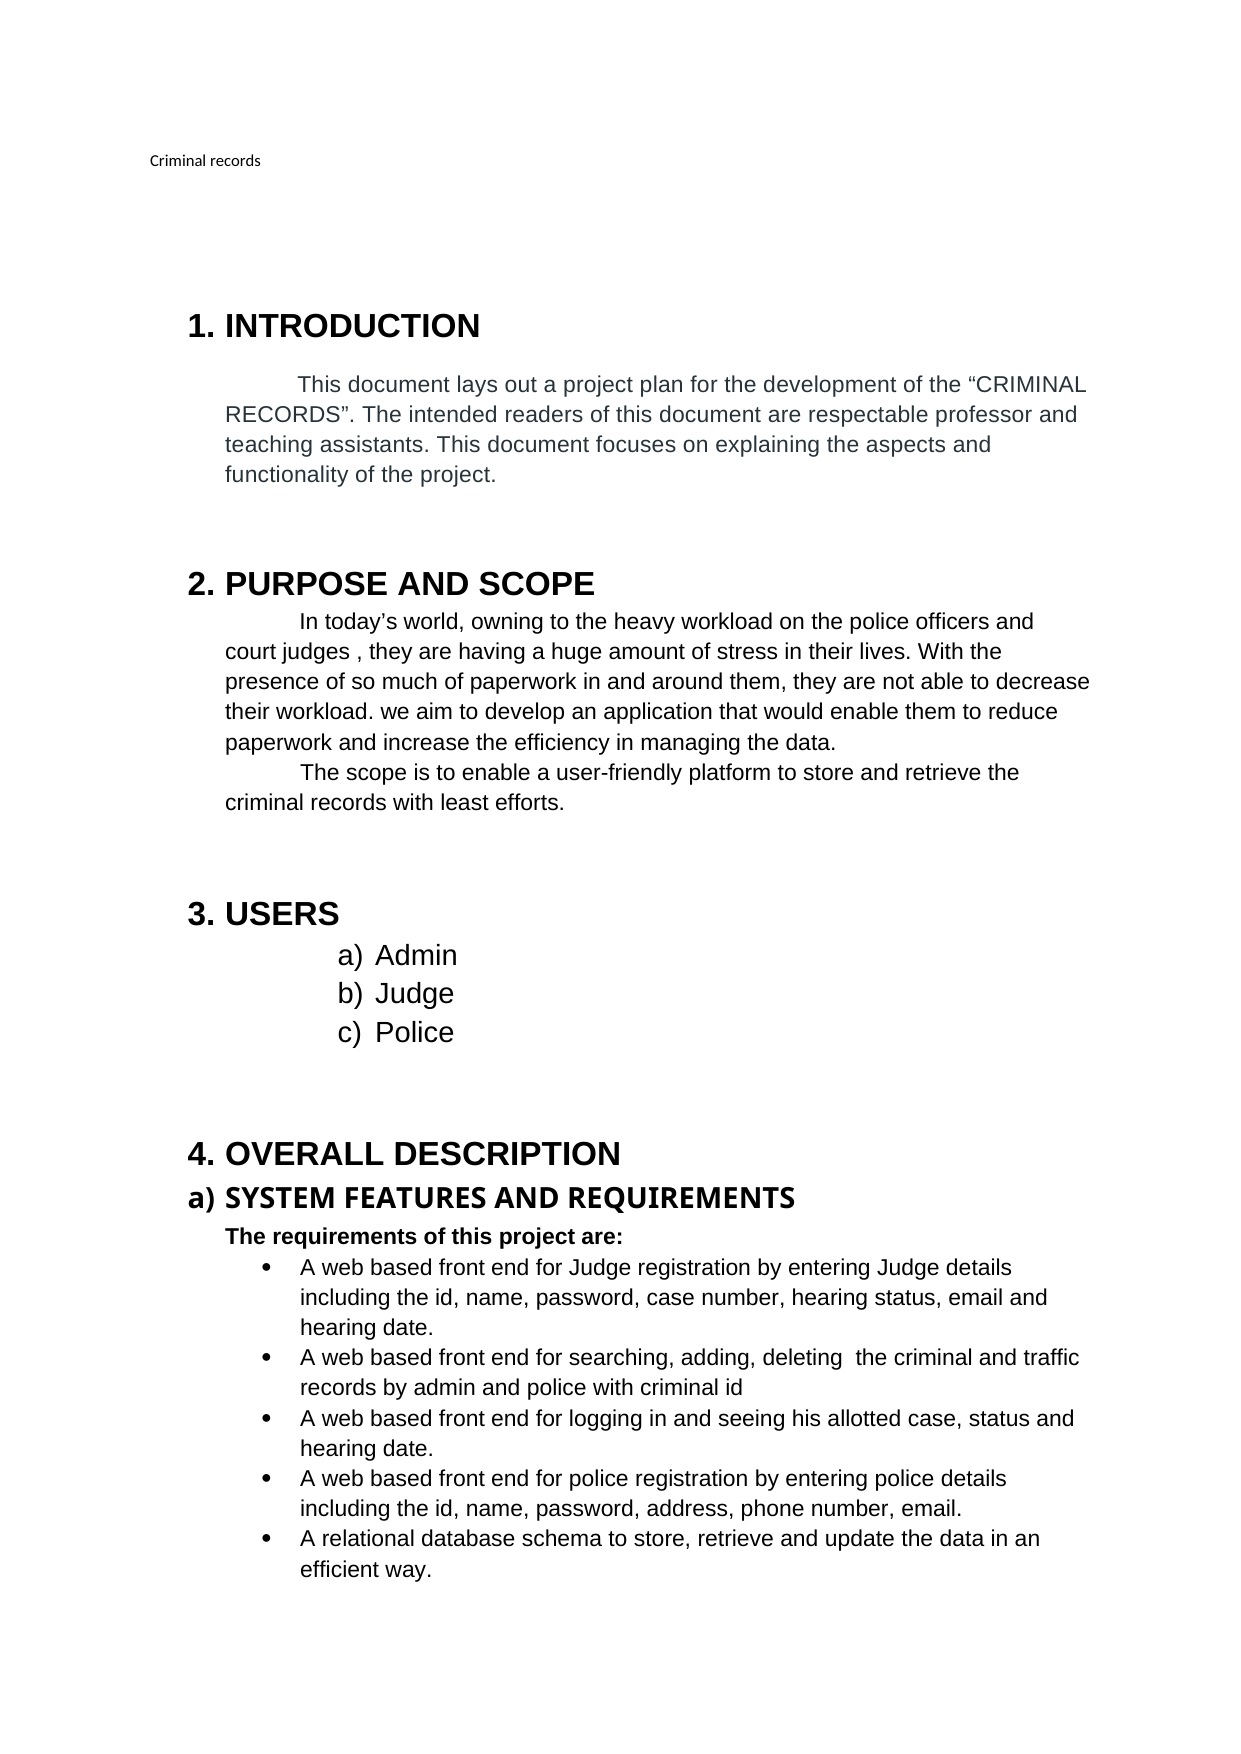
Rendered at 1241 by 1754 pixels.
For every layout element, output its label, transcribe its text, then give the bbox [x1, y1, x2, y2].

list In today’s world, owning to the heavy workload on the police officers and court judges , they are having a huge amount of stress in their lives. With the presence of so much of paperwork in and around them, they are not able to decrease their workload. we aim to develop an application that would enable them to reduce paperwork and increase the efficiency in managing the data. [225, 608, 1090, 755]
list SYSTEM FEATURES AND REQUIREMENTS [187, 1178, 1090, 1217]
list Police [337, 1015, 1090, 1048]
list A relational database schema to store, retrieve and update the data in an efficient way. [262, 1525, 1090, 1582]
text This document lays out a project plan for the development of the “CRIMINAL RECORDS”. The intended readers of this document are respectable professor and teaching assistants. This document focuses on explaining the aspects and functionality of the project. [225, 371, 1090, 488]
list The requirements of this project are: [225, 1223, 1090, 1250]
list PURPOSE AND SCOPE [187, 563, 1090, 602]
list OVERALL DESCRIPTION [187, 1133, 1090, 1172]
list A web based front end for searching, adding, deleting the criminal and traffic records by admin and police with criminal id [262, 1344, 1090, 1401]
list INTRODUCTION [187, 306, 1090, 344]
list A web based front end for Judge registration by entering Judge details including the id, name, password, case number, hearing status, email and hearing date. [262, 1253, 1090, 1340]
list The scope is to enable a user-friendly platform to store and retrieve the criminal records with least efforts. [225, 759, 1090, 815]
list A web based front end for logging in and seeing his allotted case, status and hearing date. [262, 1404, 1090, 1461]
list A web based front end for police registration by entering police details including the id, name, password, address, phone number, email. [262, 1465, 1090, 1522]
list Admin [337, 938, 1090, 971]
text Criminal records [150, 150, 1090, 170]
list Judge [337, 976, 1090, 1010]
list USERS [187, 893, 1090, 932]
